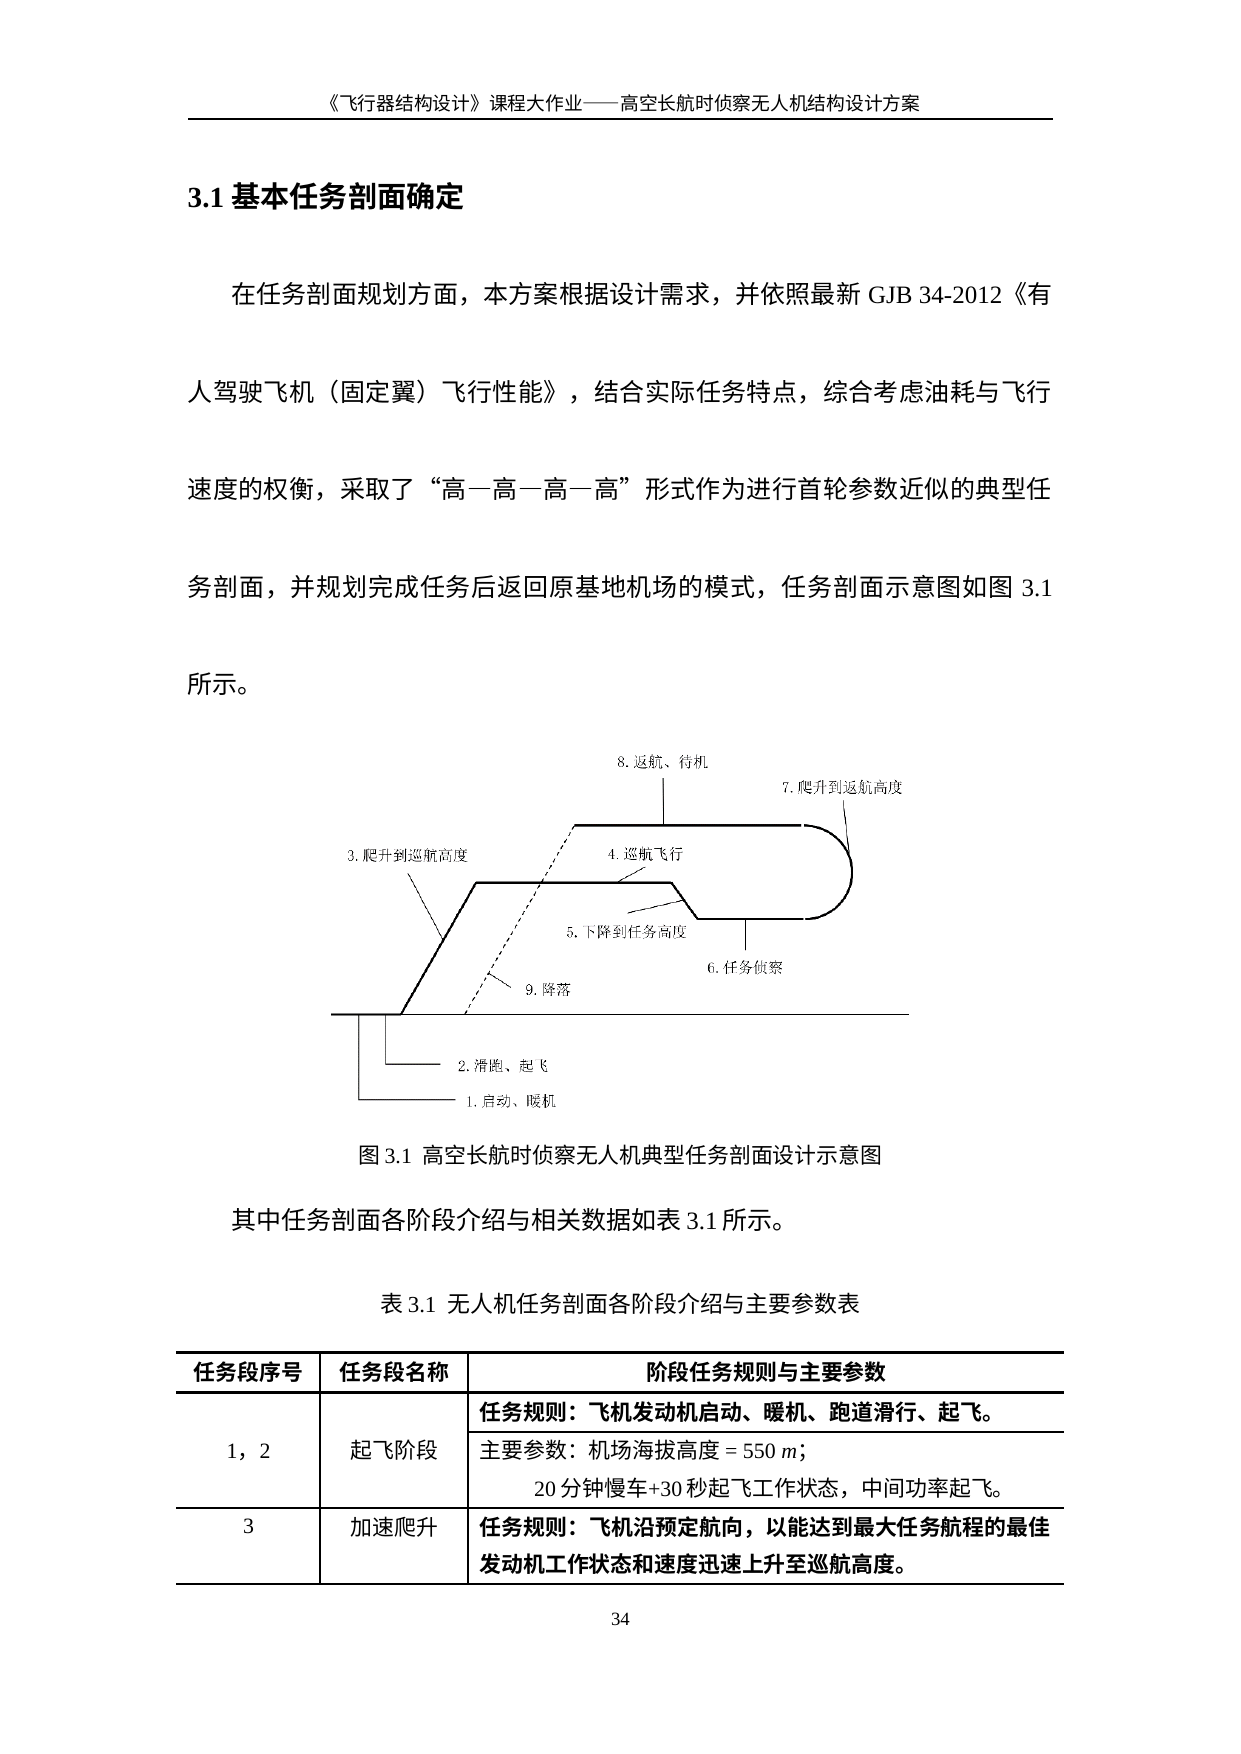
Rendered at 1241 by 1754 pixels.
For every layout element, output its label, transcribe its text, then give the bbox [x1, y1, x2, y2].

subtitle 3.1 基本任务剖面确定 [187, 162, 1053, 227]
table_cell 加速爬升 [321, 1509, 467, 1583]
table_header 任务段名称 [321, 1354, 467, 1391]
table_cell 起飞阶段 [321, 1394, 467, 1507]
text 在任务剖面规划方面，本方案根据设计需求，并依照最新GJB 34-2012《有人驾驶飞机（固定翼）飞行性能》，结合实际任务特点，综合考虑油耗与飞行速度的权衡，采取了“高—高—高—高”形式作为进行首轮参数近似的典型任务剖面，并规划完成任务后返回原基地机场的模式，任务剖面示意图如图3.1所示。 [187, 261, 1053, 716]
text 图3.1 高空长航时侦察无人机典型任务剖面设计示意图 [187, 1138, 1053, 1171]
table_header 阶段任务规则与主要参数 [469, 1354, 1064, 1391]
table_header 任务段序号 [176, 1354, 319, 1391]
table_cell 3 [176, 1509, 319, 1583]
table_cell 主要参数：机场海拔高度 = 550 m； 20分钟慢车+30秒起飞工作状态，中间功率起飞。 [469, 1433, 1064, 1507]
table_cell 任务规则：飞机沿预定航向，以能达到最大任务航程的最佳发动机工作状态和速度迅速上升至巡航高度。 [469, 1509, 1064, 1583]
table_cell 1，2 [176, 1394, 319, 1507]
table_cell 任务规则：飞机发动机启动、暖机、跑道滑行、起飞。 [469, 1394, 1064, 1431]
picture [320, 733, 920, 1121]
text 表3.1 无人机任务剖面各阶段介绍与主要参数表 [187, 1269, 1053, 1334]
text 其中任务剖面各阶段介绍与相关数据如表3.1所示。 [187, 1186, 1053, 1251]
